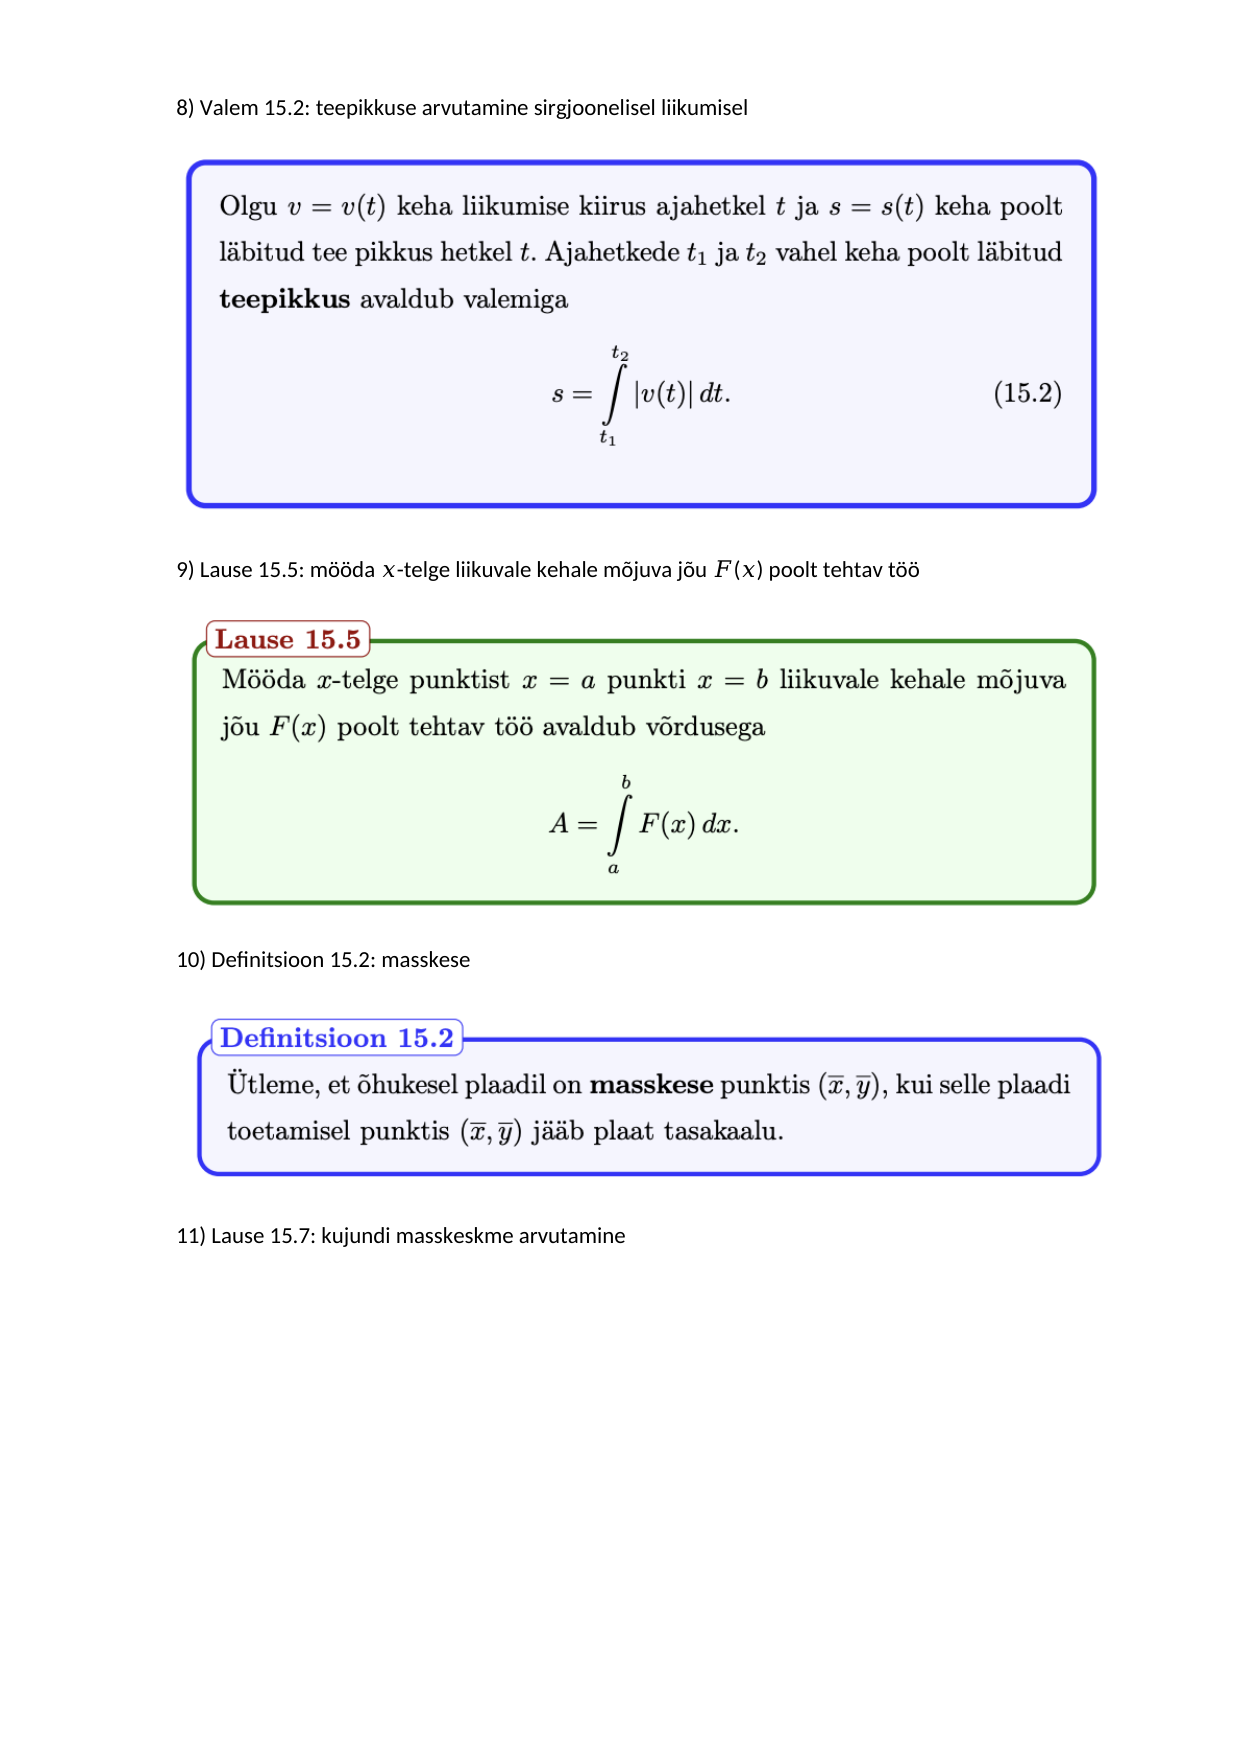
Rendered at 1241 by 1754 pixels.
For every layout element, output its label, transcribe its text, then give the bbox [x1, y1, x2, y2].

text 9) Lause 15.5: mööda 𝑥-telge liikuvale kehale mõjuva jõu 𝐹(𝑥) poolt tehtav töö [176, 555, 1091, 583]
text 11) Lause 15.7: kujundi masskeskme arvutamine [176, 1221, 1091, 1249]
picture [176, 1004, 1110, 1191]
text 8) Valem 15.2: teepikkuse arvutamine sirgjoonelisel liikumisel [176, 93, 1091, 122]
picture [176, 614, 1110, 915]
text 10) Definitsioon 15.2: masskese [176, 946, 1091, 974]
picture [176, 152, 1110, 524]
